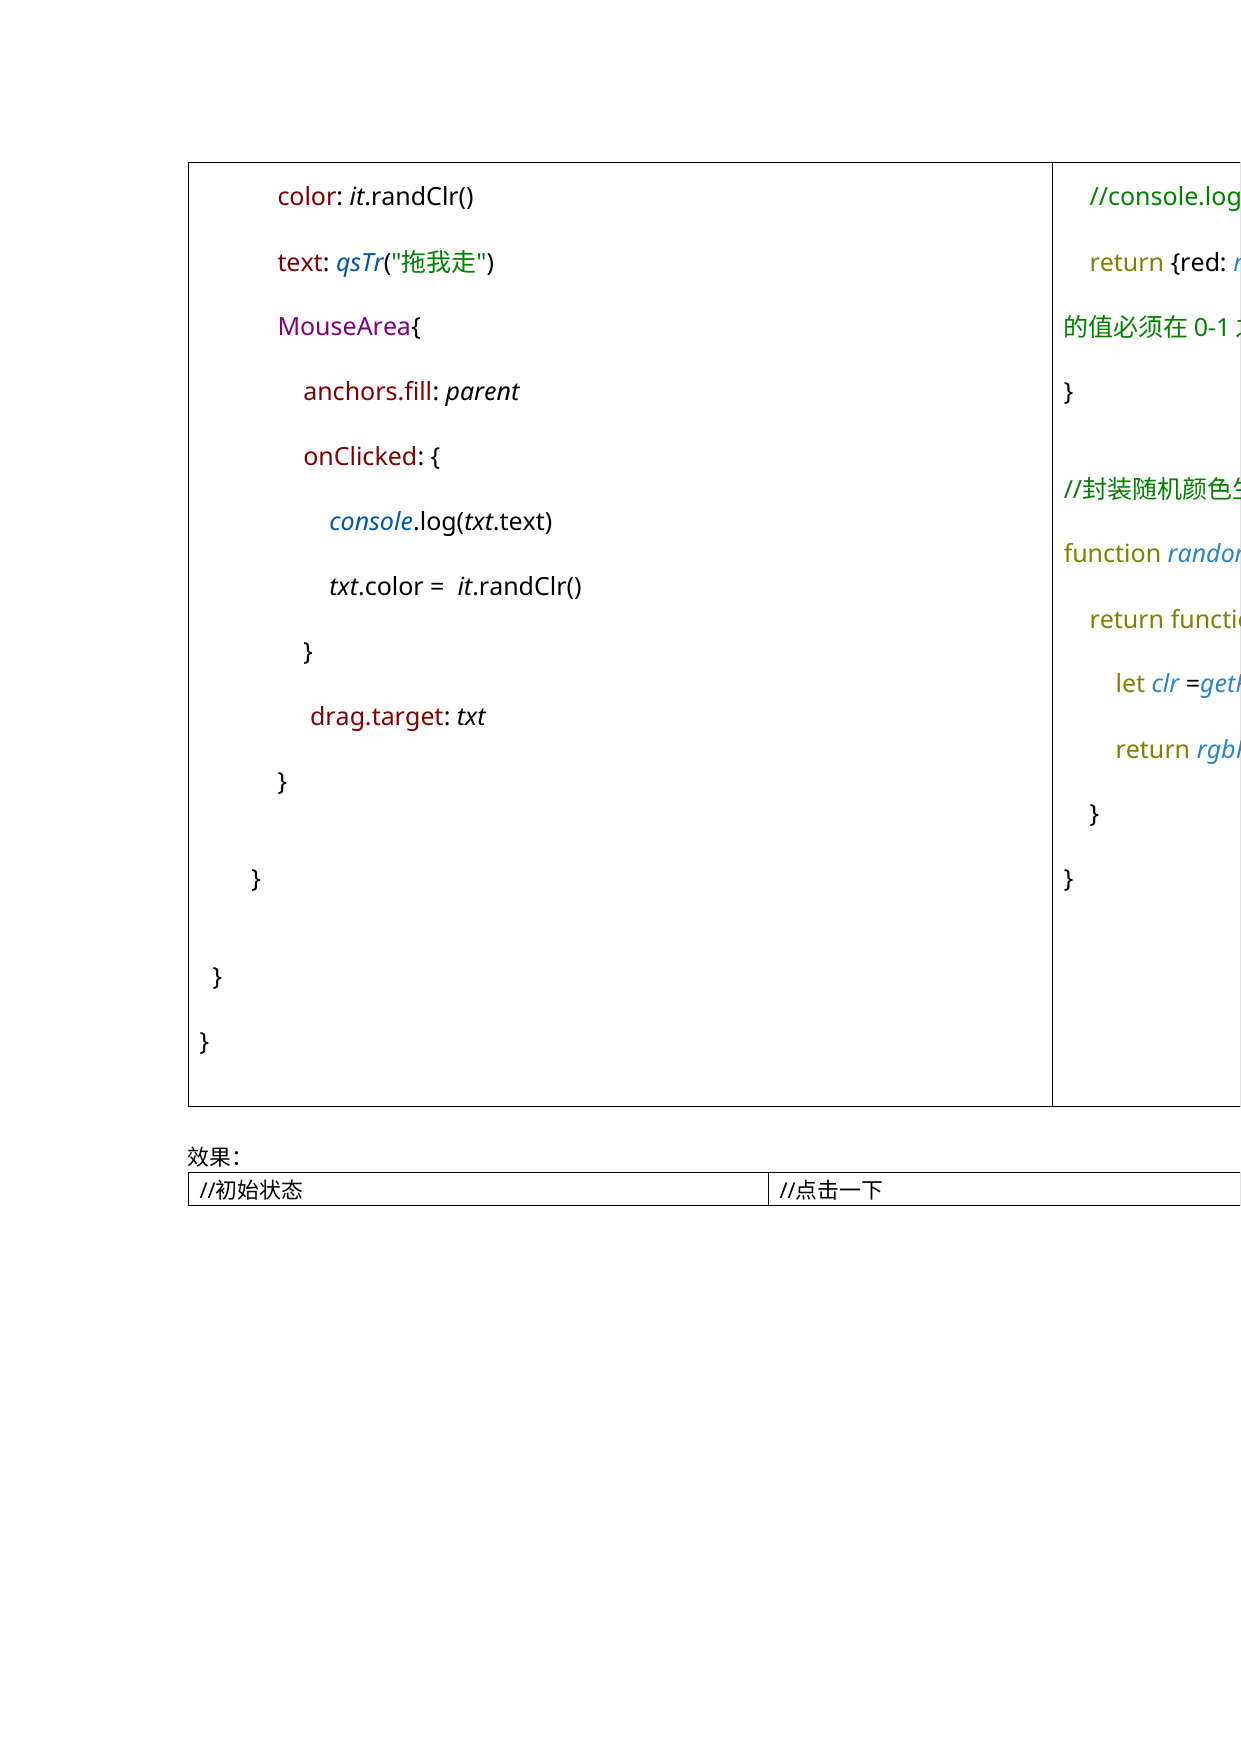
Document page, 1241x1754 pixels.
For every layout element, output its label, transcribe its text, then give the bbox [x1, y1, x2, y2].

text 效果： [187, 1139, 1053, 1172]
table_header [189, 163, 1052, 1106]
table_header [1053, 163, 1240, 1106]
table_header //初始状态 [189, 1173, 768, 1205]
table_header //点击一下 [769, 1173, 1240, 1205]
